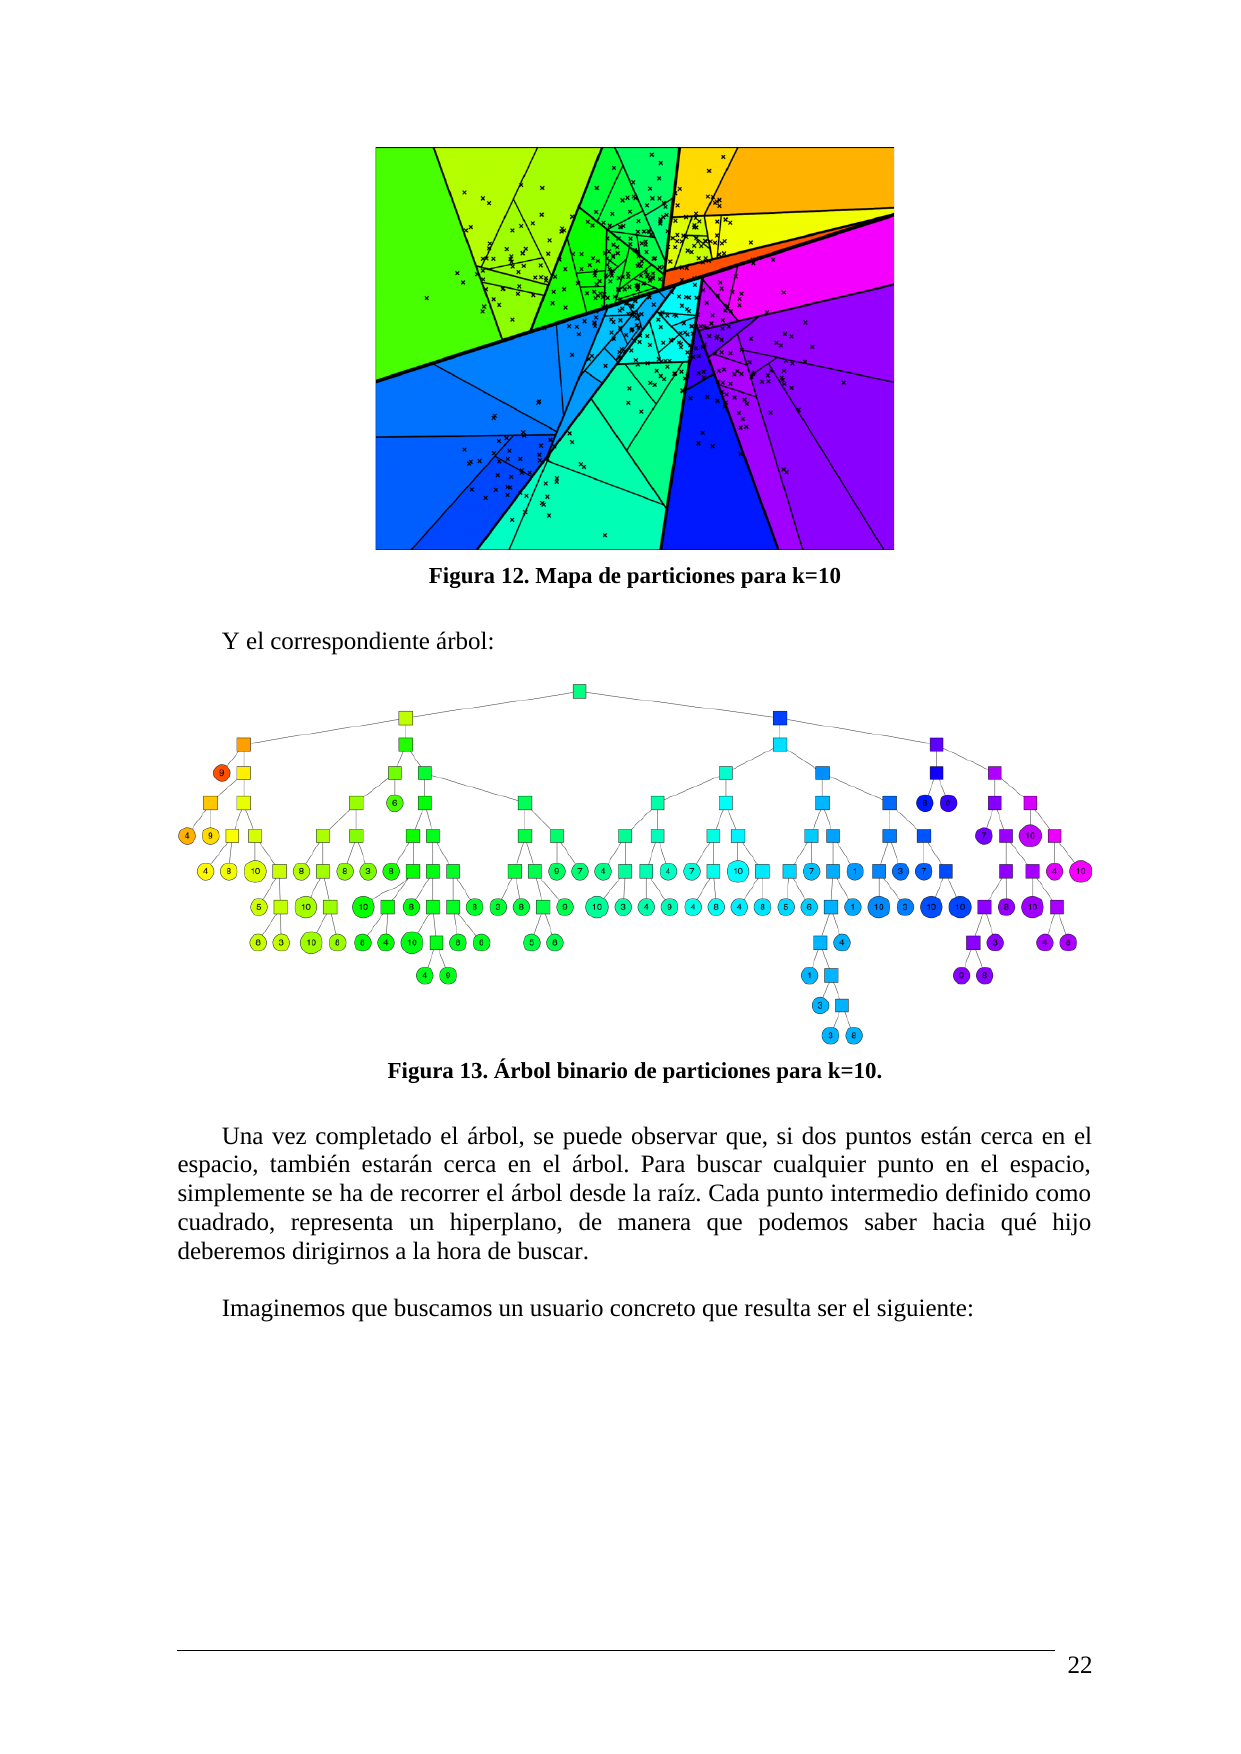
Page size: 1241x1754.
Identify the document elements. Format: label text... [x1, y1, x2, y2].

text Una vez completado el árbol, se puede observar que, si dos puntos están cerca en el espacio, también estarán cerca en el árbol. Para buscar cualquier punto en el espacio, simplemente se ha de recorrer el árbol desde la raíz. Cada punto intermedio definido como cuadrado, representa un hiperplano, de manera que podemos saber hacia qué hijo deberemos dirigirnos a la hora de buscar. [177, 1121, 1092, 1264]
picture [375, 147, 895, 550]
picture [177, 683, 1093, 1045]
text Y el correspondiente árbol: [177, 626, 1092, 654]
text Imaginemos que buscamos un usuario concreto que resulta ser el siguiente: [177, 1293, 1092, 1322]
